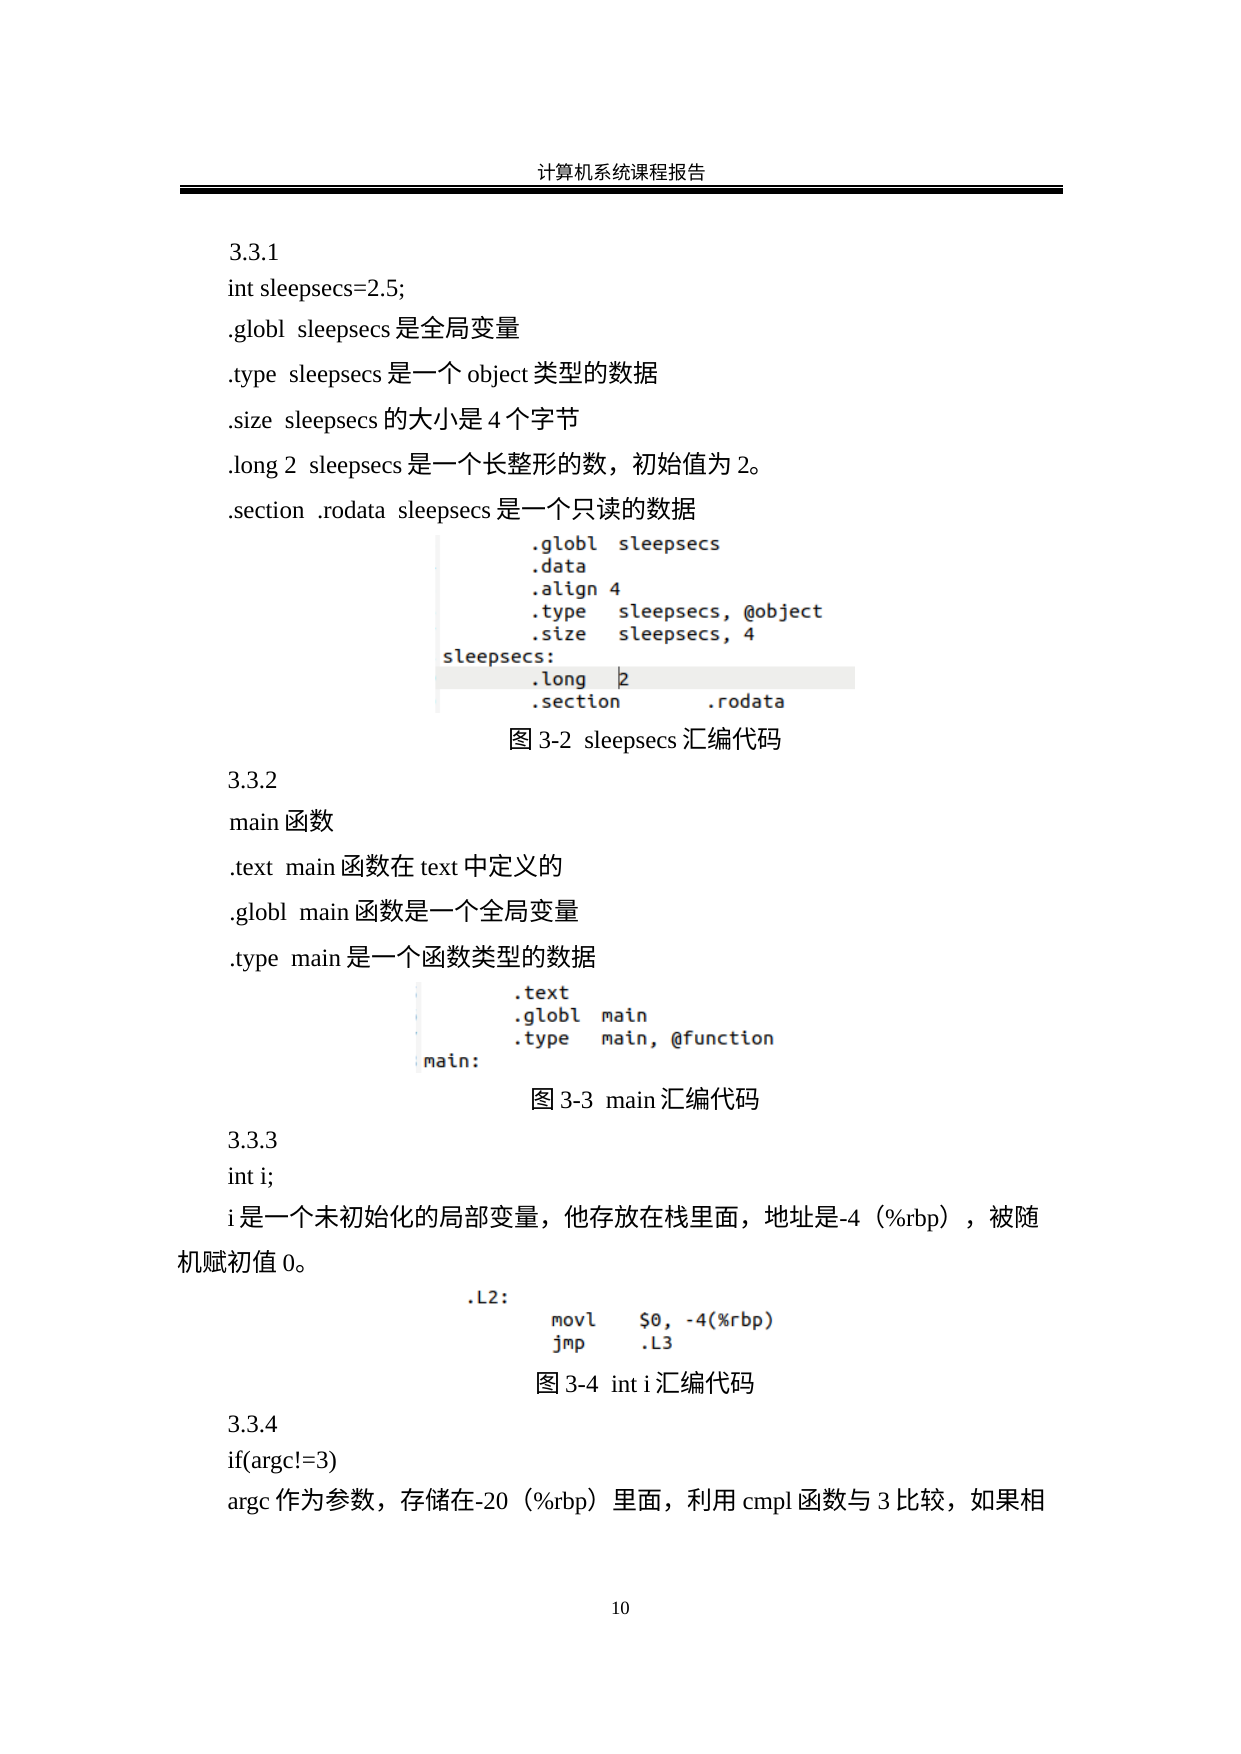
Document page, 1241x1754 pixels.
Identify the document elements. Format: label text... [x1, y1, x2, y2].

picture [415, 982, 877, 1073]
text 3.3.3 [177, 1125, 1063, 1154]
text .globl main函数是一个全局变量 [177, 892, 1063, 928]
text 3.3.4 [177, 1409, 1063, 1437]
text 3.3.2 [177, 765, 1063, 794]
text 3.3.1 [177, 237, 1063, 266]
text 图3-2 sleepsecs汇编代码 [177, 720, 1063, 756]
text .text main函数在text中定义的 [177, 847, 1063, 883]
text .size sleepsecs的大小是4个字节 [177, 399, 1063, 436]
text int i; [177, 1161, 1063, 1190]
text .long 2 sleepsecs是一个长整形的数，初始值为2。 [177, 444, 1063, 481]
text .globl sleepsecs是全局变量 [177, 309, 1063, 345]
text 图3-3 main汇编代码 [177, 1080, 1063, 1116]
text .type main是一个函数类型的数据 [177, 937, 1063, 973]
text 图3-4 int i汇编代码 [177, 1363, 1063, 1400]
text .section .rodata sleepsecs是一个只读的数据 [177, 490, 1063, 526]
text int sleepsecs=2.5; [177, 273, 1063, 301]
picture [464, 1287, 826, 1357]
text i是一个未初始化的局部变量，他存放在栈里面，地址是-4（%rbp），被随机赋初值0。 [177, 1197, 1063, 1278]
picture [435, 535, 855, 713]
text main函数 [177, 801, 1063, 837]
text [177, 1481, 1063, 1517]
text .type sleepsecs是一个object类型的数据 [177, 354, 1063, 390]
text if(argc!=3) [177, 1445, 1063, 1473]
